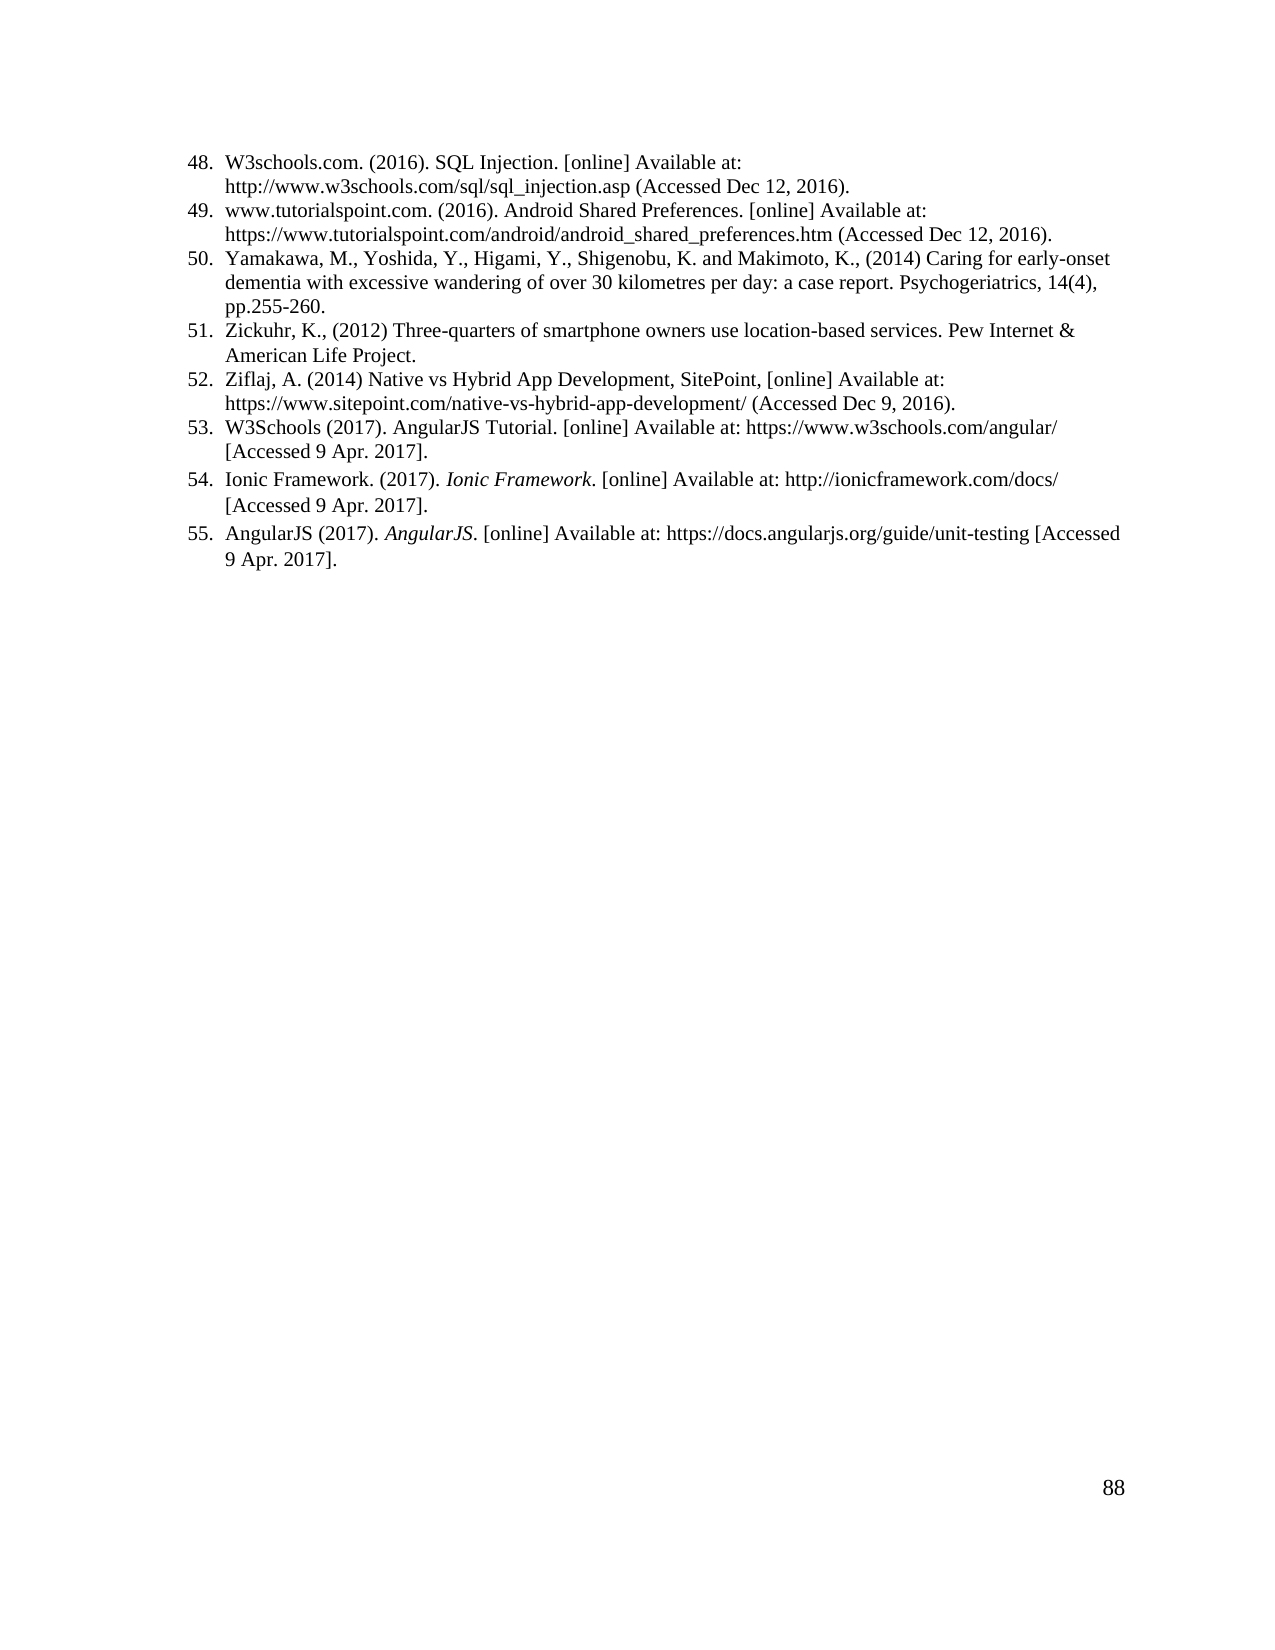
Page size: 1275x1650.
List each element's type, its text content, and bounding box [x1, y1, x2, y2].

text W3Schools (2017). AngularJS Tutorial. [online] Available at: https://www.w3schools.com/angular/ [Accessed 9 Apr. 2017]. [187, 415, 1125, 463]
list W3schools.com. (2016). SQL Injection. [online] Available at: http://www.w3schools.com/sql/sql_injection.asp (Accessed Dec 12, 2016). [187, 150, 1125, 198]
list Zickuhr, K., (2012) Three-quarters of smartphone owners use location-based services. Pew Internet & American Life Project. [187, 318, 1125, 367]
text Ziflaj, A. (2014) Native vs Hybrid App Development, SitePoint, [online] Available at: https://www.sitepoint.com/native-vs-hybrid-app-development/ (Accessed Dec 9, 2016). [187, 367, 1125, 415]
list www.tutorialspoint.com. (2016). Android Shared Preferences. [online] Available at: https://www.tutorialspoint.com/android/android_shared_preferences.htm (Accessed Dec 12, 2016). [187, 198, 1125, 246]
list Yamakawa, M., Yoshida, Y., Higami, Y., Shigenobu, K. and Makimoto, K., (2014) Caring for early‐onset dementia with excessive wandering of over 30 kilometres per day: a case report. Psychogeriatrics, 14(4), pp.255-260. [187, 246, 1125, 318]
text Ionic Framework. (2017). Ionic Framework. [online] Available at: http://ionicframework.com/docs/ [Accessed 9 Apr. 2017]. [187, 463, 1125, 517]
text AngularJS (2017). AngularJS. [online] Available at: https://docs.angularjs.org/guide/unit-testing [Accessed 9 Apr. 2017]. [187, 517, 1125, 571]
